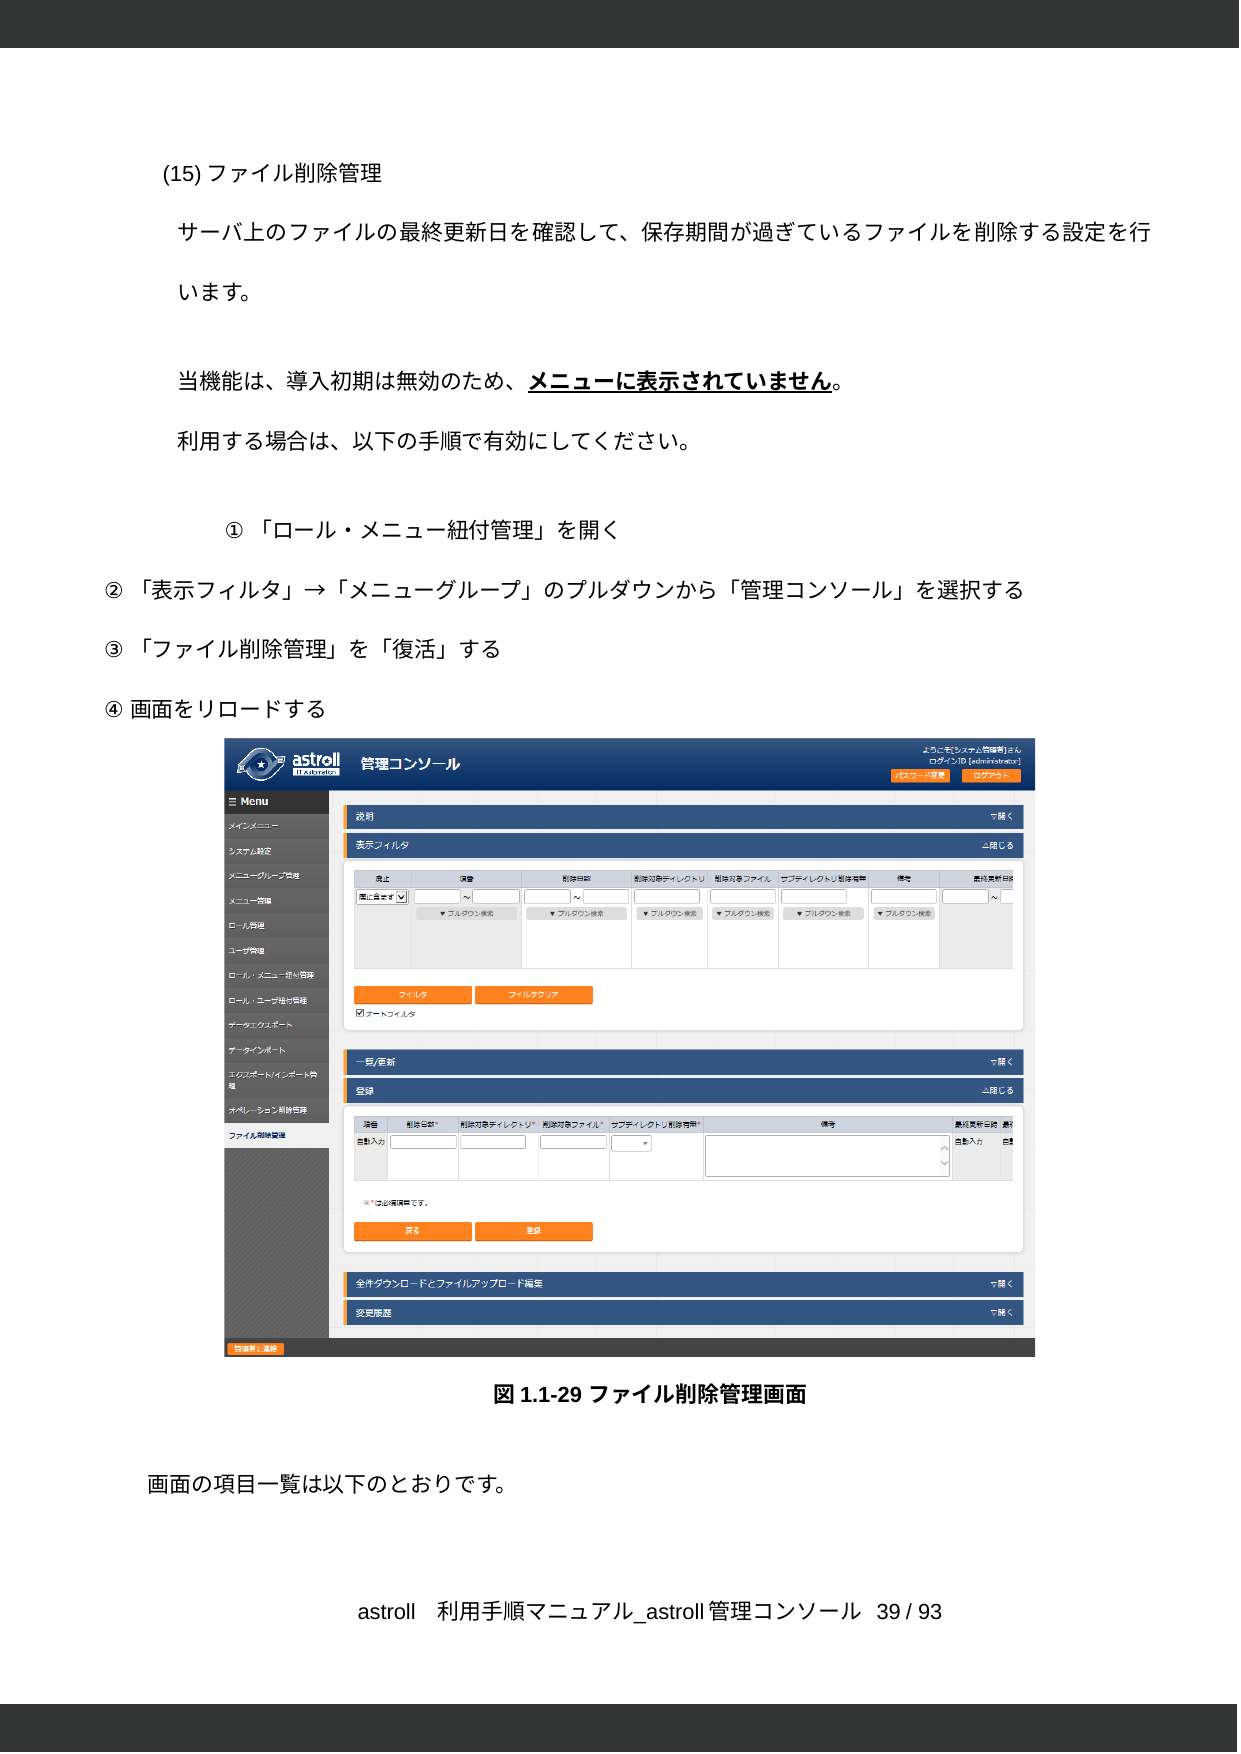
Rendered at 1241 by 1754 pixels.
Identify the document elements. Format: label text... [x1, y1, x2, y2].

text 画面をリロードする [104, 678, 1152, 738]
list サーバ上のファイルの最終更新日を確認して、保存期間が過ぎているファイルを削除する設定を行います。 [177, 201, 1152, 321]
text 「ファイル削除管理」を「復活」する [104, 618, 1152, 678]
picture [224, 737, 1036, 1357]
subtitle ファイル削除管理 [162, 142, 1130, 201]
text 図 1.1-29 ファイル削除管理画面 [148, 1363, 1152, 1423]
list 「ロール・メニュー紐付管理」を開く [224, 499, 1152, 559]
text 「表示フィルタ」→「メニューグループ」のプルダウンから「管理コンソール」を選択する [104, 559, 1152, 618]
text 画面の項目一覧は以下のとおりです。 [148, 1453, 1152, 1512]
list 当機能は、導入初期は無効のため、メニューに表示されていません。 [177, 350, 1152, 410]
list 利用する場合は、以下の手順で有効にしてください。 [177, 410, 1152, 469]
picture [0, 0, 1239, 48]
picture [0, 1704, 1237, 1752]
